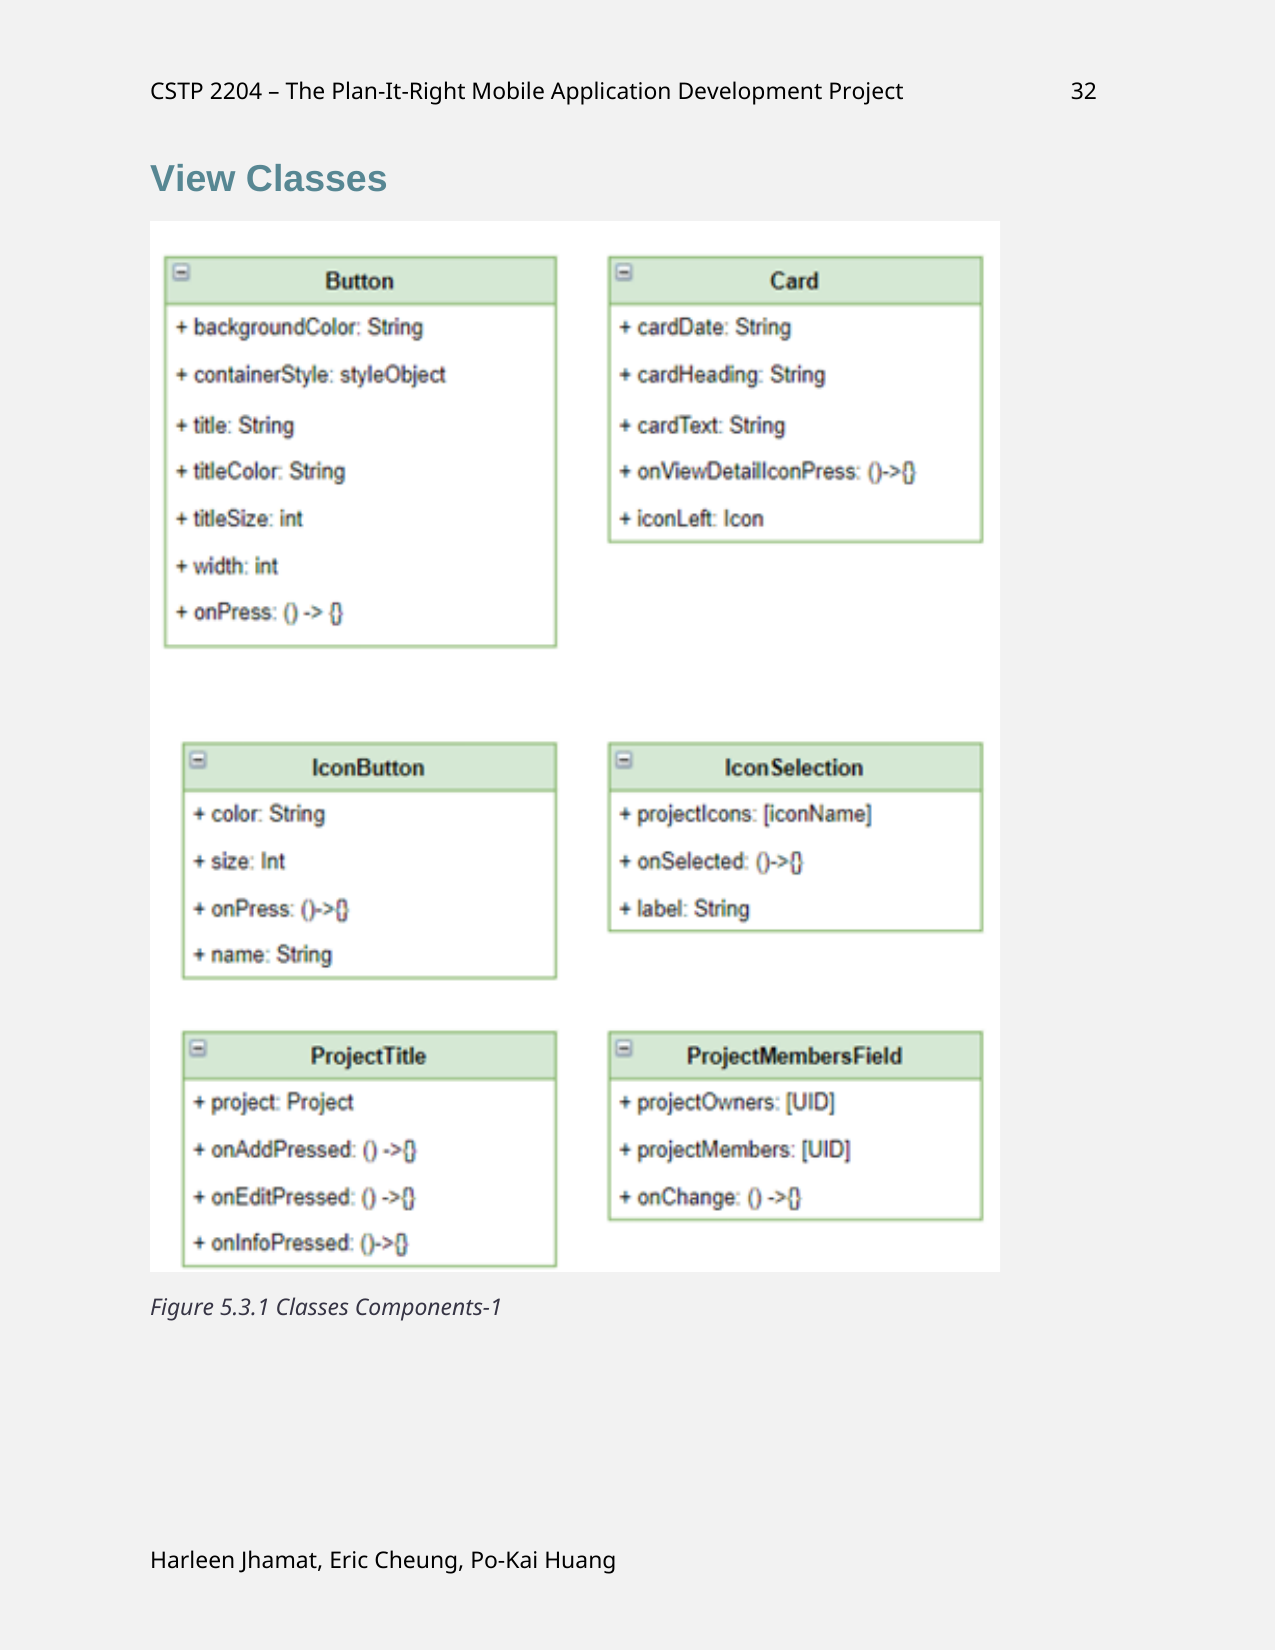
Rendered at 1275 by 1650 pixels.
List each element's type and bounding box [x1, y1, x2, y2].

picture [150, 221, 1001, 1272]
